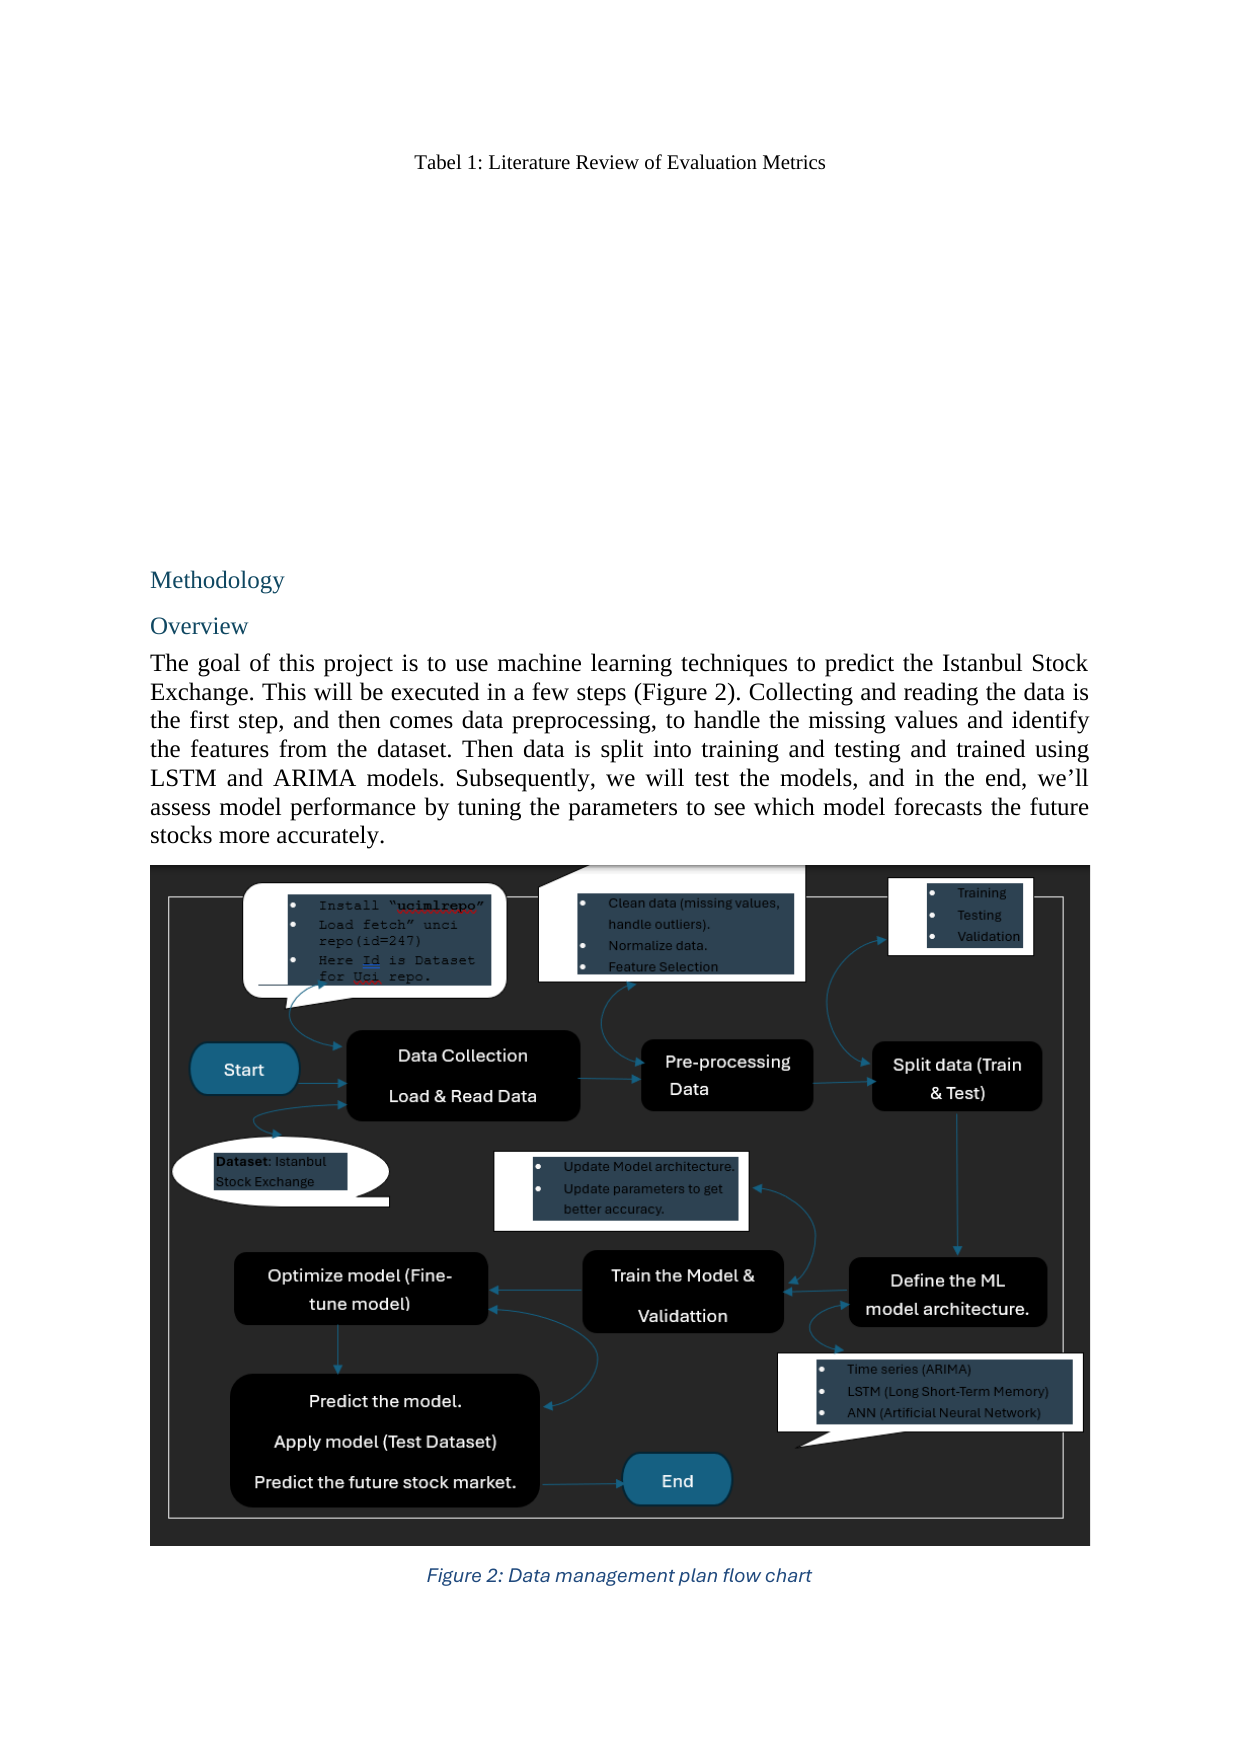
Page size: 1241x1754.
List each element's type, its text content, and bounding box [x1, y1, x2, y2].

text The goal of this project is to use machine learning techniques to predict the Istanbul Stock Exchange. This will be executed in a few steps (Figure 2). Collecting and reading the data is the first step, and then comes data preprocessing, to handle the missing values and identify the features from the dataset. Then data is split into training and testing and trained using LSTM and ARIMA models. Subsequently, we will test the models, and in the end, we’ll assess model performance by tuning the parameters to see which model forecasts the future stocks more accurately. [150, 648, 1090, 849]
text Figure 2: Data management plan flow chart [150, 1562, 1090, 1588]
subtitle Methodology [150, 565, 1090, 594]
text Tabel 1: Literature Review of Evaluation Metrics [150, 150, 1090, 174]
subtitle Overview [150, 611, 1090, 639]
picture [150, 865, 1091, 1546]
